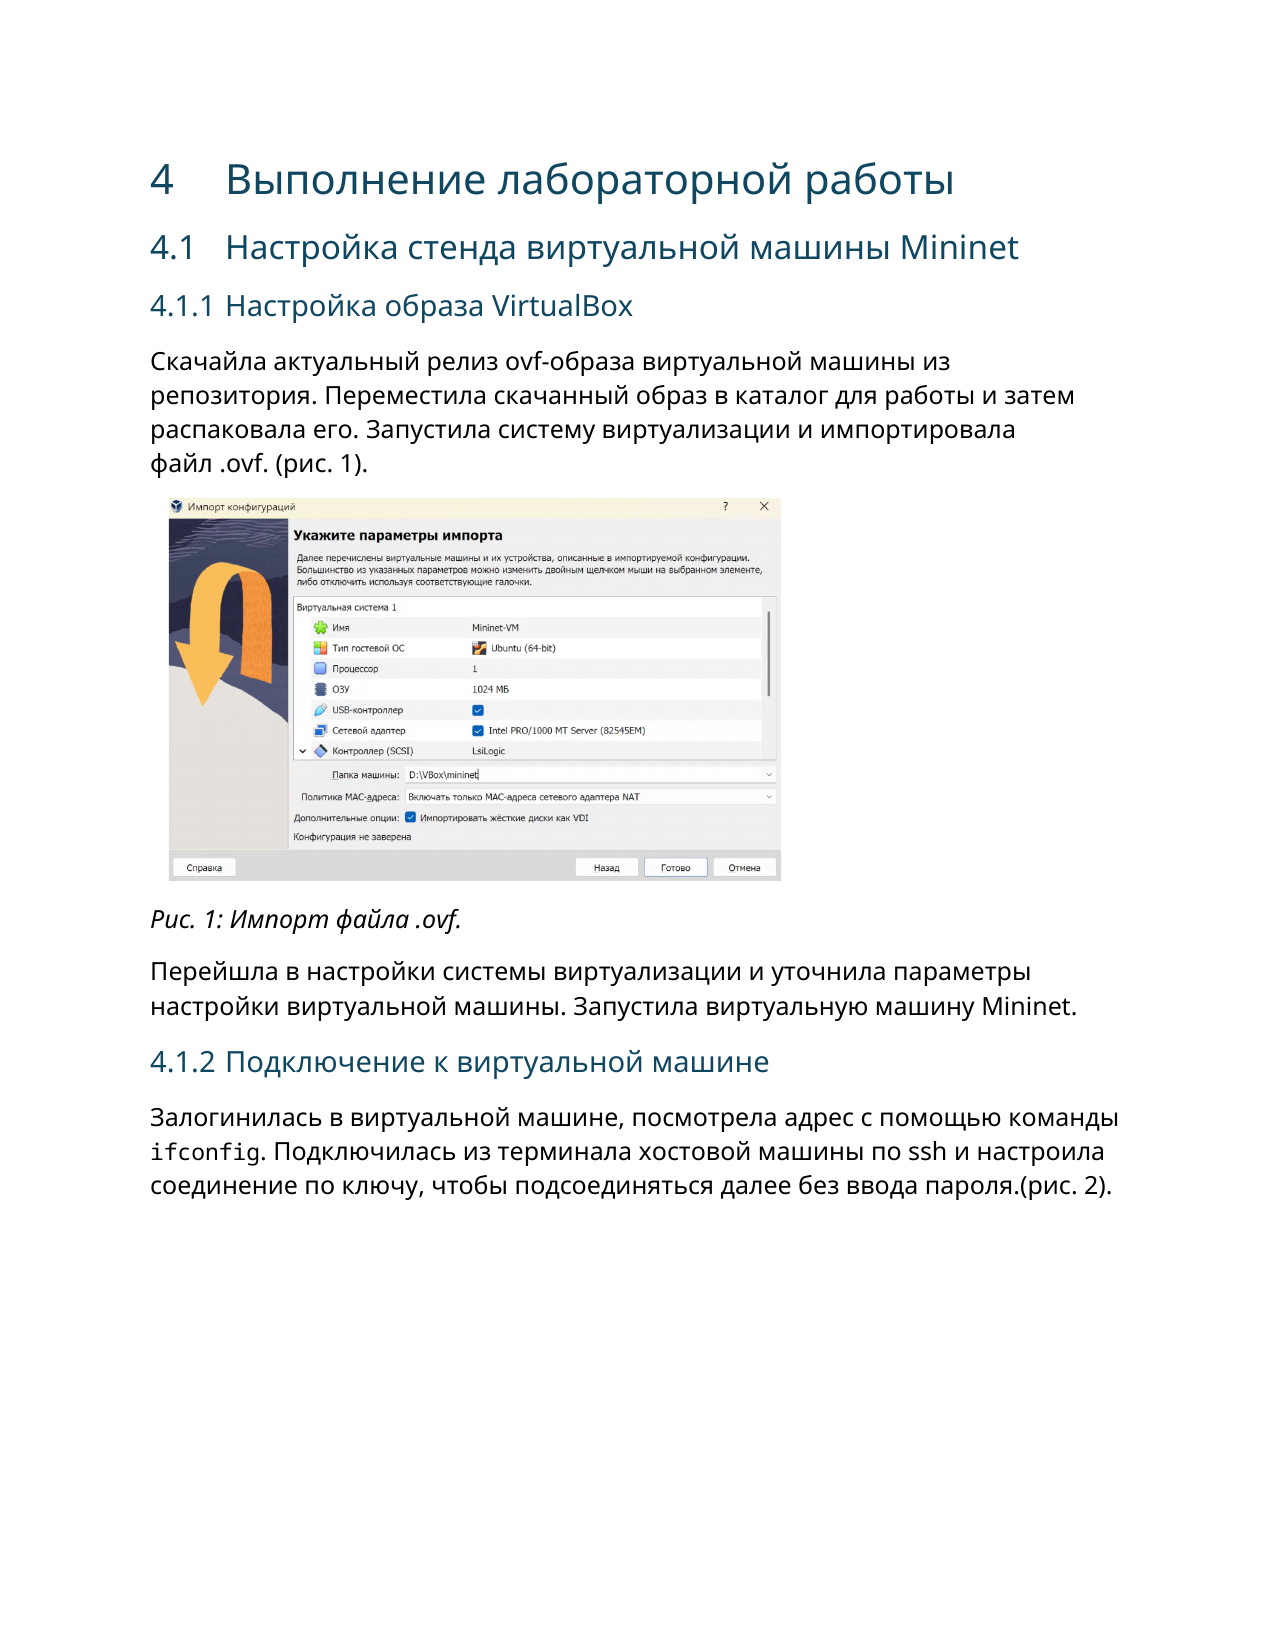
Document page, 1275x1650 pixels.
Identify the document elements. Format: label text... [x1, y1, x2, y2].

text Рис. 1: Импорт файла .ovf. [150, 901, 1125, 935]
picture [168, 498, 782, 881]
subtitle 4.1.2 Подключение к виртуальной машине [150, 1041, 1125, 1081]
text Скачайла актуальный релиз ovf-образа виртуальной машины из репозитория. Переместила скачанный образ в каталог для работы и затем распаковала его. Запустила систему виртуализации и импортировала файл .ovf. (рис. 1). [150, 344, 1125, 480]
subtitle 4 Выполнение лабораторной работы [150, 150, 1125, 207]
text Залогинилась в виртуальной машине, посмотрела адрес с помощью команды ifconfig. Подключилась из терминала хостовой машины по ssh и настроила соединение по ключу, чтобы подсоединяться далее без ввода пароля.(рис. 2). [150, 1099, 1125, 1202]
subtitle 4.1 Настройка стенда виртуальной машины Mininet [150, 223, 1125, 269]
subtitle 4.1.1 Настройка образа VirtualBox [150, 286, 1125, 325]
text Перейшла в настройки системы виртуализации и уточнила параметры настройки виртуальной машины. Запустила виртуальную машину Mininet. [150, 954, 1125, 1022]
